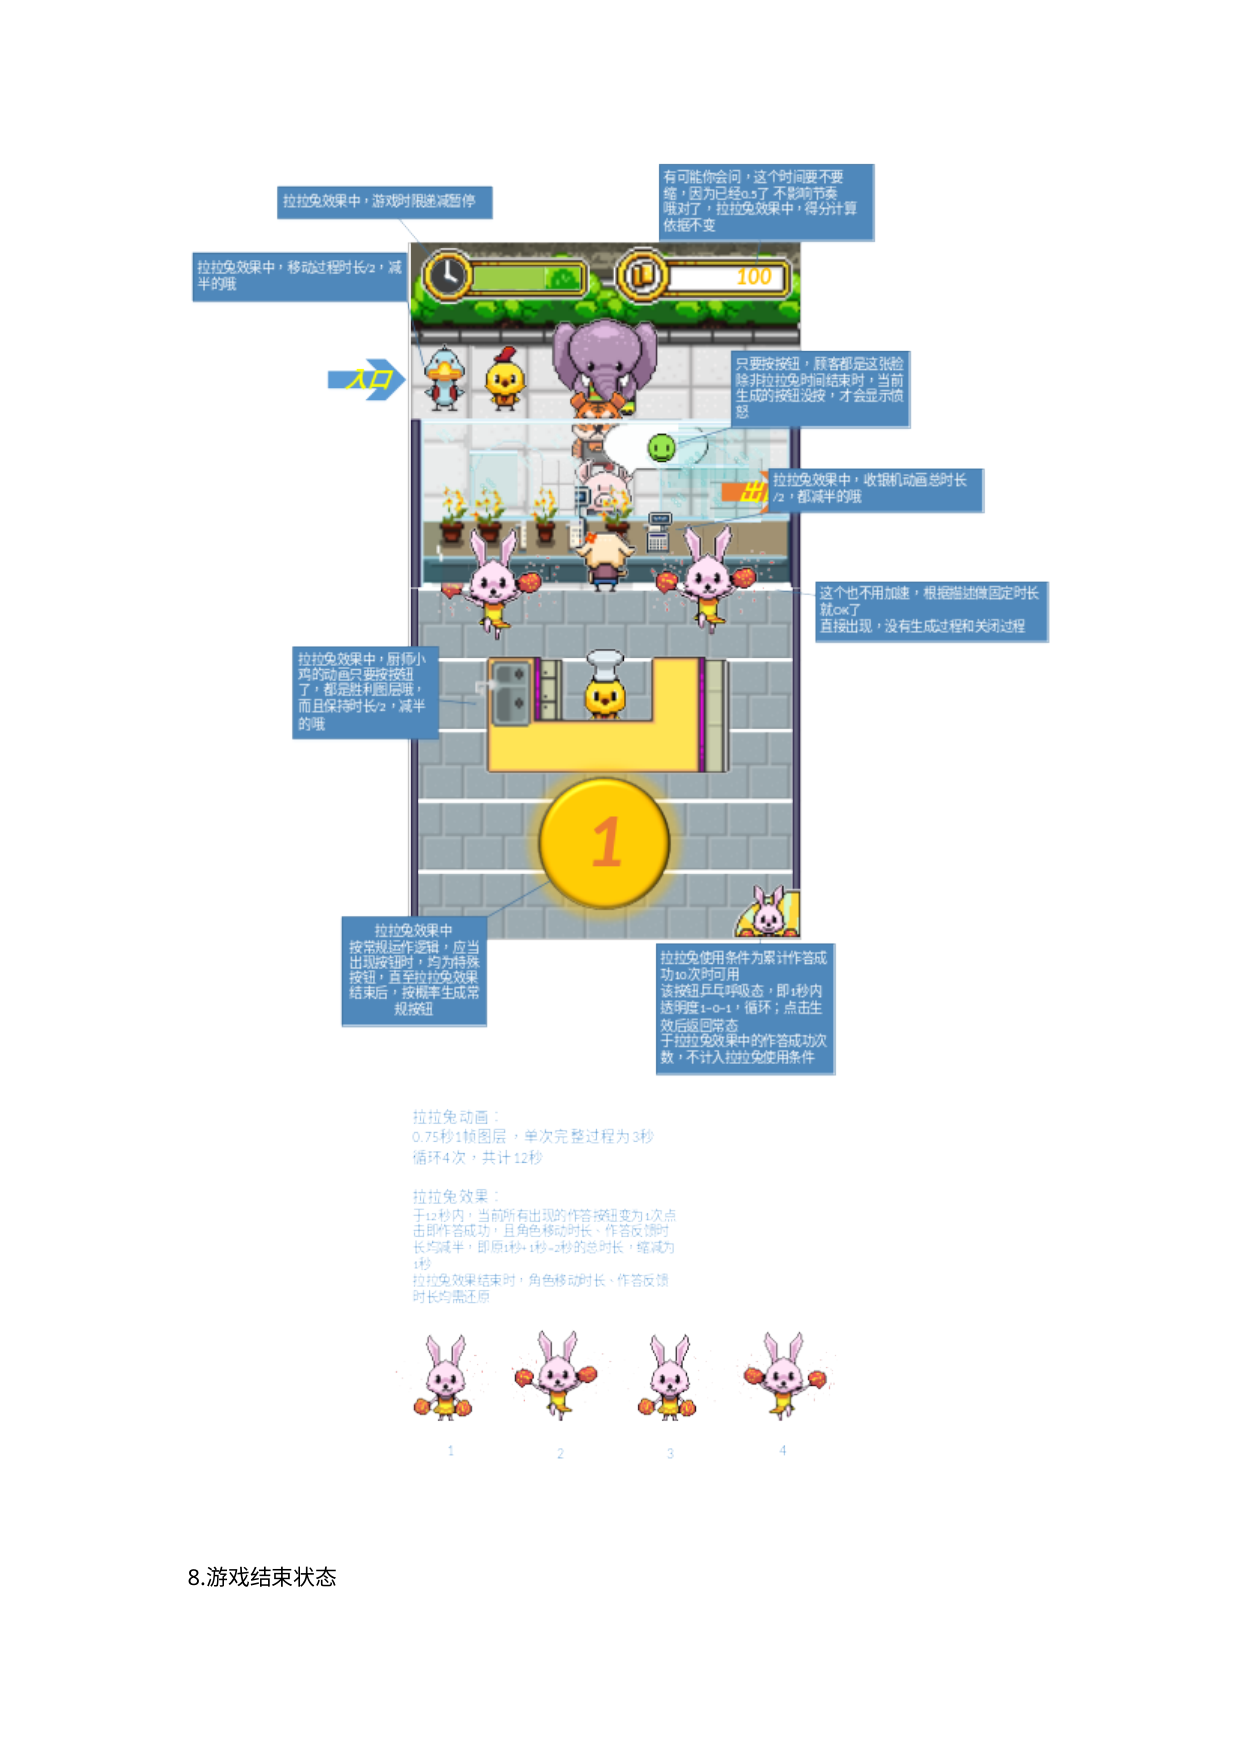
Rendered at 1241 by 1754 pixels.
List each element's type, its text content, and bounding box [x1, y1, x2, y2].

text 8.游戏结束状态 [187, 1559, 1053, 1592]
